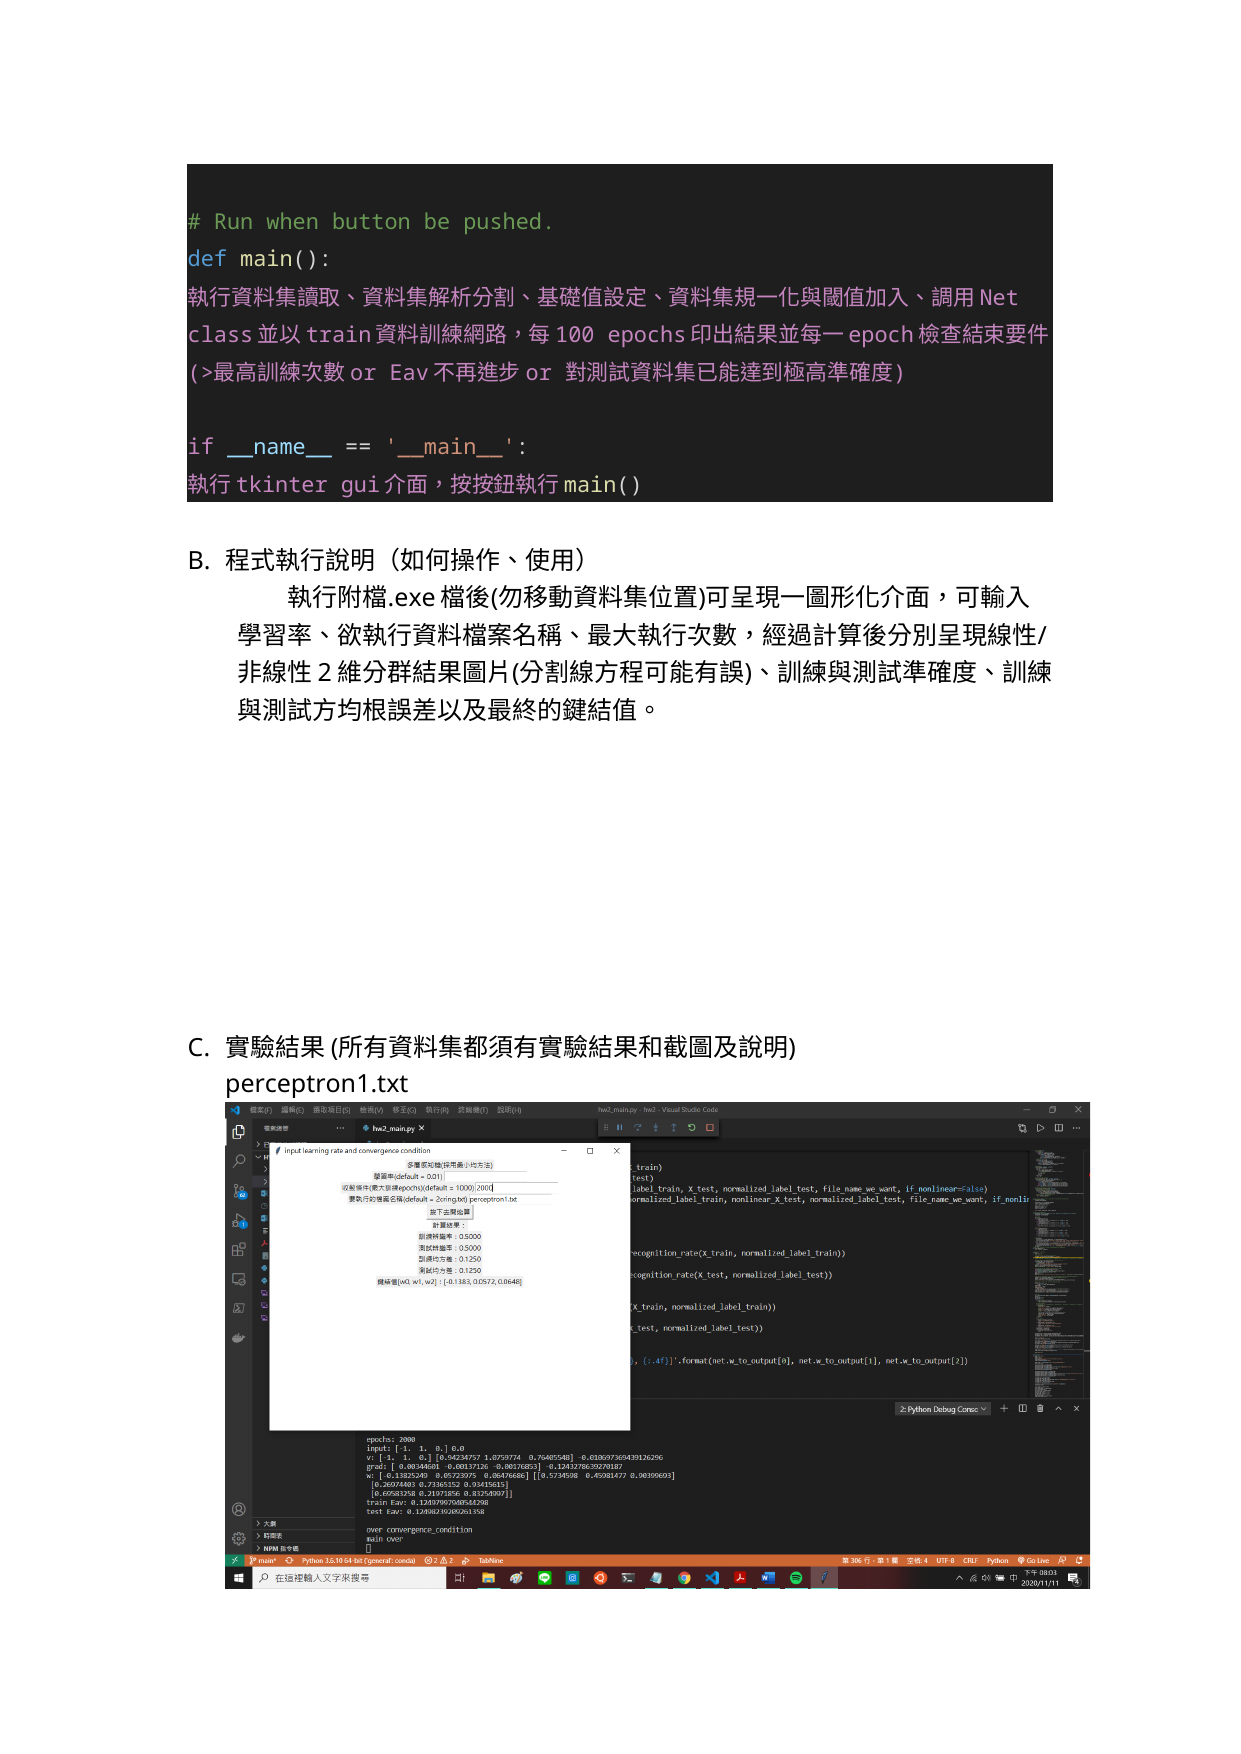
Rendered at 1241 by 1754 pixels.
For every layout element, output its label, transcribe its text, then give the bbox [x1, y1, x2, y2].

text # Run when button be pushed. [187, 202, 1053, 239]
list 執行附檔.exe檔後(勿移動資料集位置)可呈現一圖形化介面，可輸入學習率、欲執行資料檔案名稱、最大執行次數，經過計算後分別呈現線性/非線性2維分群結果圖片(分割線方程可能有誤)、訓練與測試準確度、訓練與測試方均根誤差以及最終的鍵結值。 [237, 577, 1053, 727]
list if __name__ == '__main__': [187, 427, 1053, 464]
text def main(): [187, 239, 1053, 277]
list 實驗結果 (所有資料集都須有實驗結果和截圖及說明) [187, 1027, 1053, 1064]
list perceptron1.txt [225, 1064, 1053, 1102]
list 執行資料集讀取、資料集解析分割、基礎值設定、資料集規一化與閾值加入、調用Net class並以train資料訓練網路，每100 epochs印出結果並每一epoch檢查結束要件(>最高訓練次數 or Eav不再進步 or 對測試資料集已能達到極高準確度) [187, 277, 1053, 389]
picture [225, 1102, 1091, 1589]
list 程式執行說明（如何操作、使用） [187, 539, 1053, 577]
list 執行tkinter gui介面，按按鈕執行main() [187, 464, 1053, 502]
